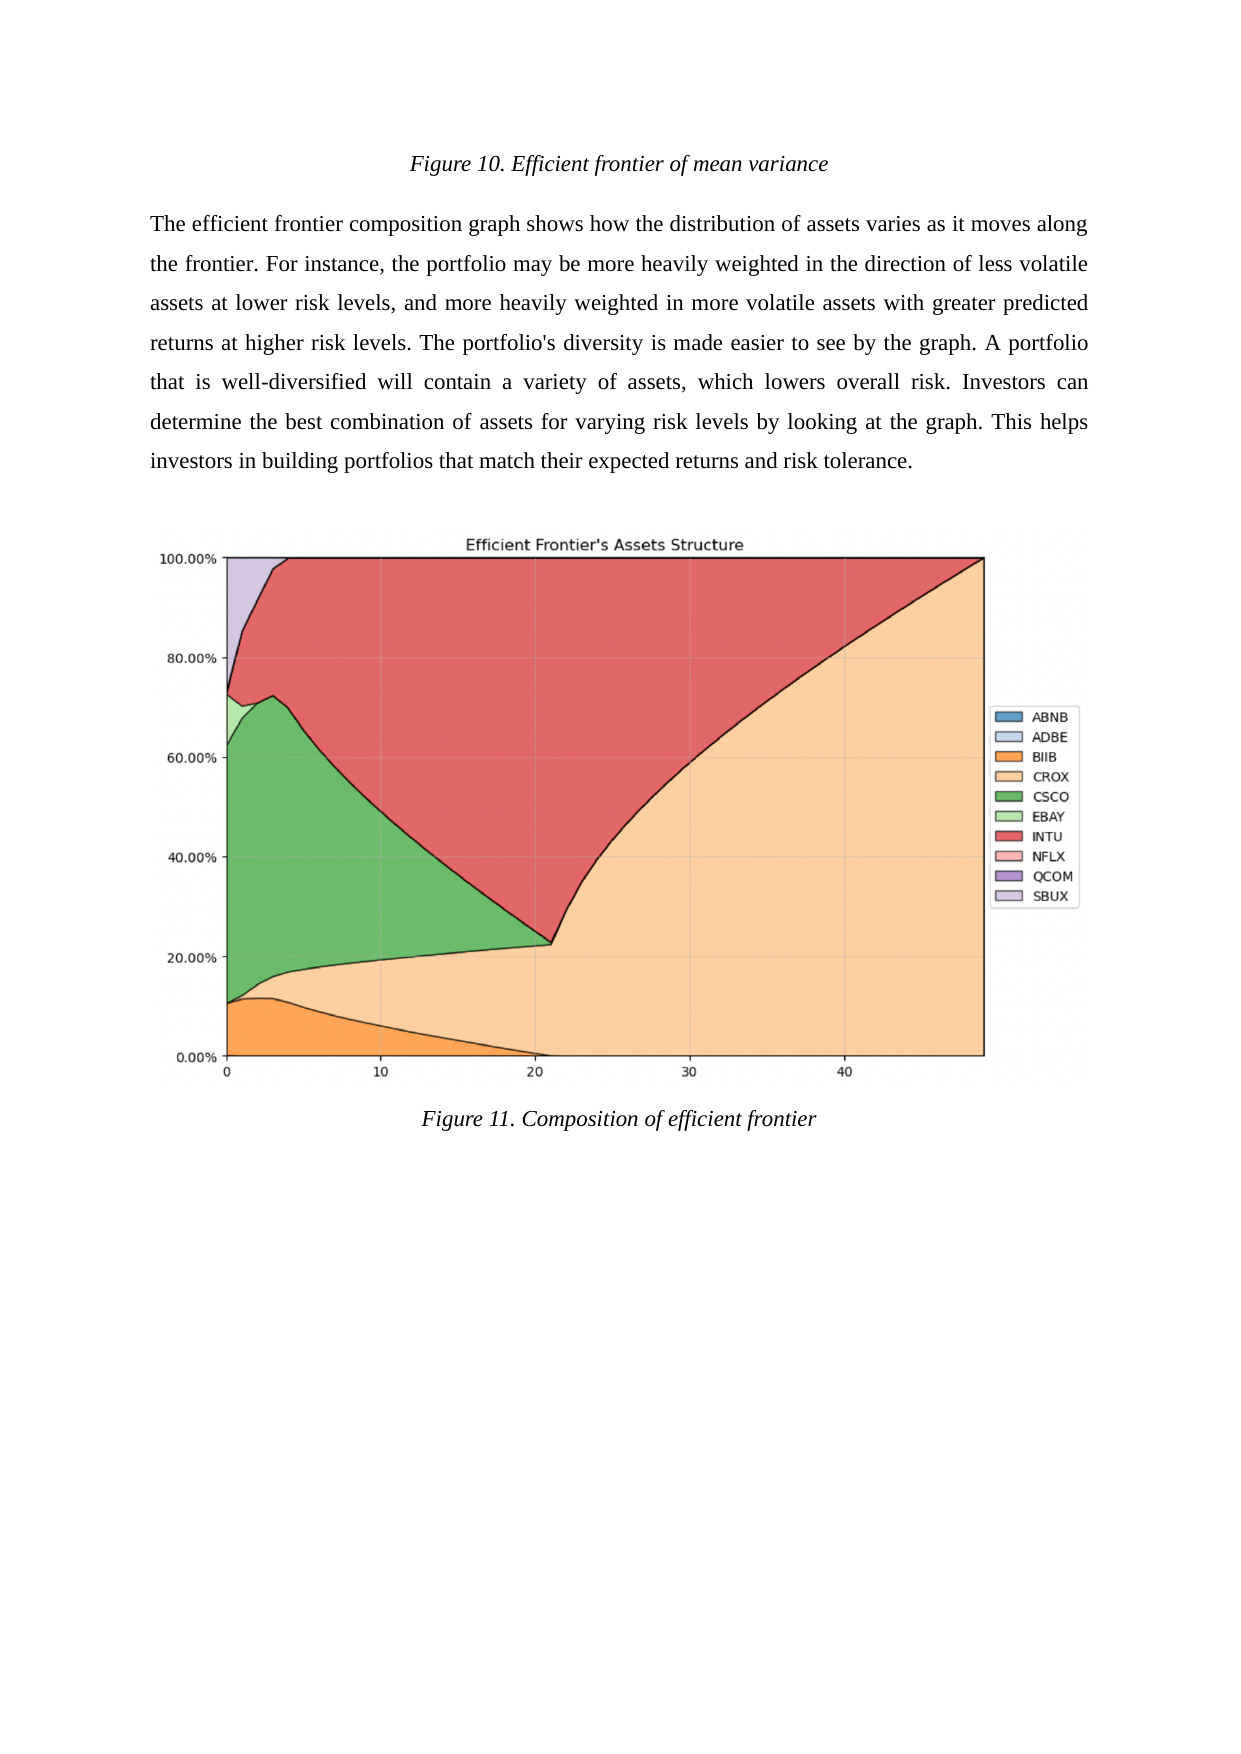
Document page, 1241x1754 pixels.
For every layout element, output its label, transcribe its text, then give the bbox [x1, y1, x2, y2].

text The efficient frontier composition graph shows how the distribution of assets varies as it moves along the frontier. For instance, the portfolio may be more heavily weighted in the direction of less volatile assets at lower risk levels, and more heavily weighted in more volatile assets with greater predicted returns at higher risk levels. The portfolio's diversity is made easier to see by the graph. A portfolio that is well-diversified will contain a variety of assets, which lowers overall risk. Investors can determine the best combination of assets for varying risk levels by looking at the graph. This helps investors in building portfolios that match their expected returns and risk tolerance. [150, 210, 1090, 473]
picture [150, 526, 1091, 1091]
